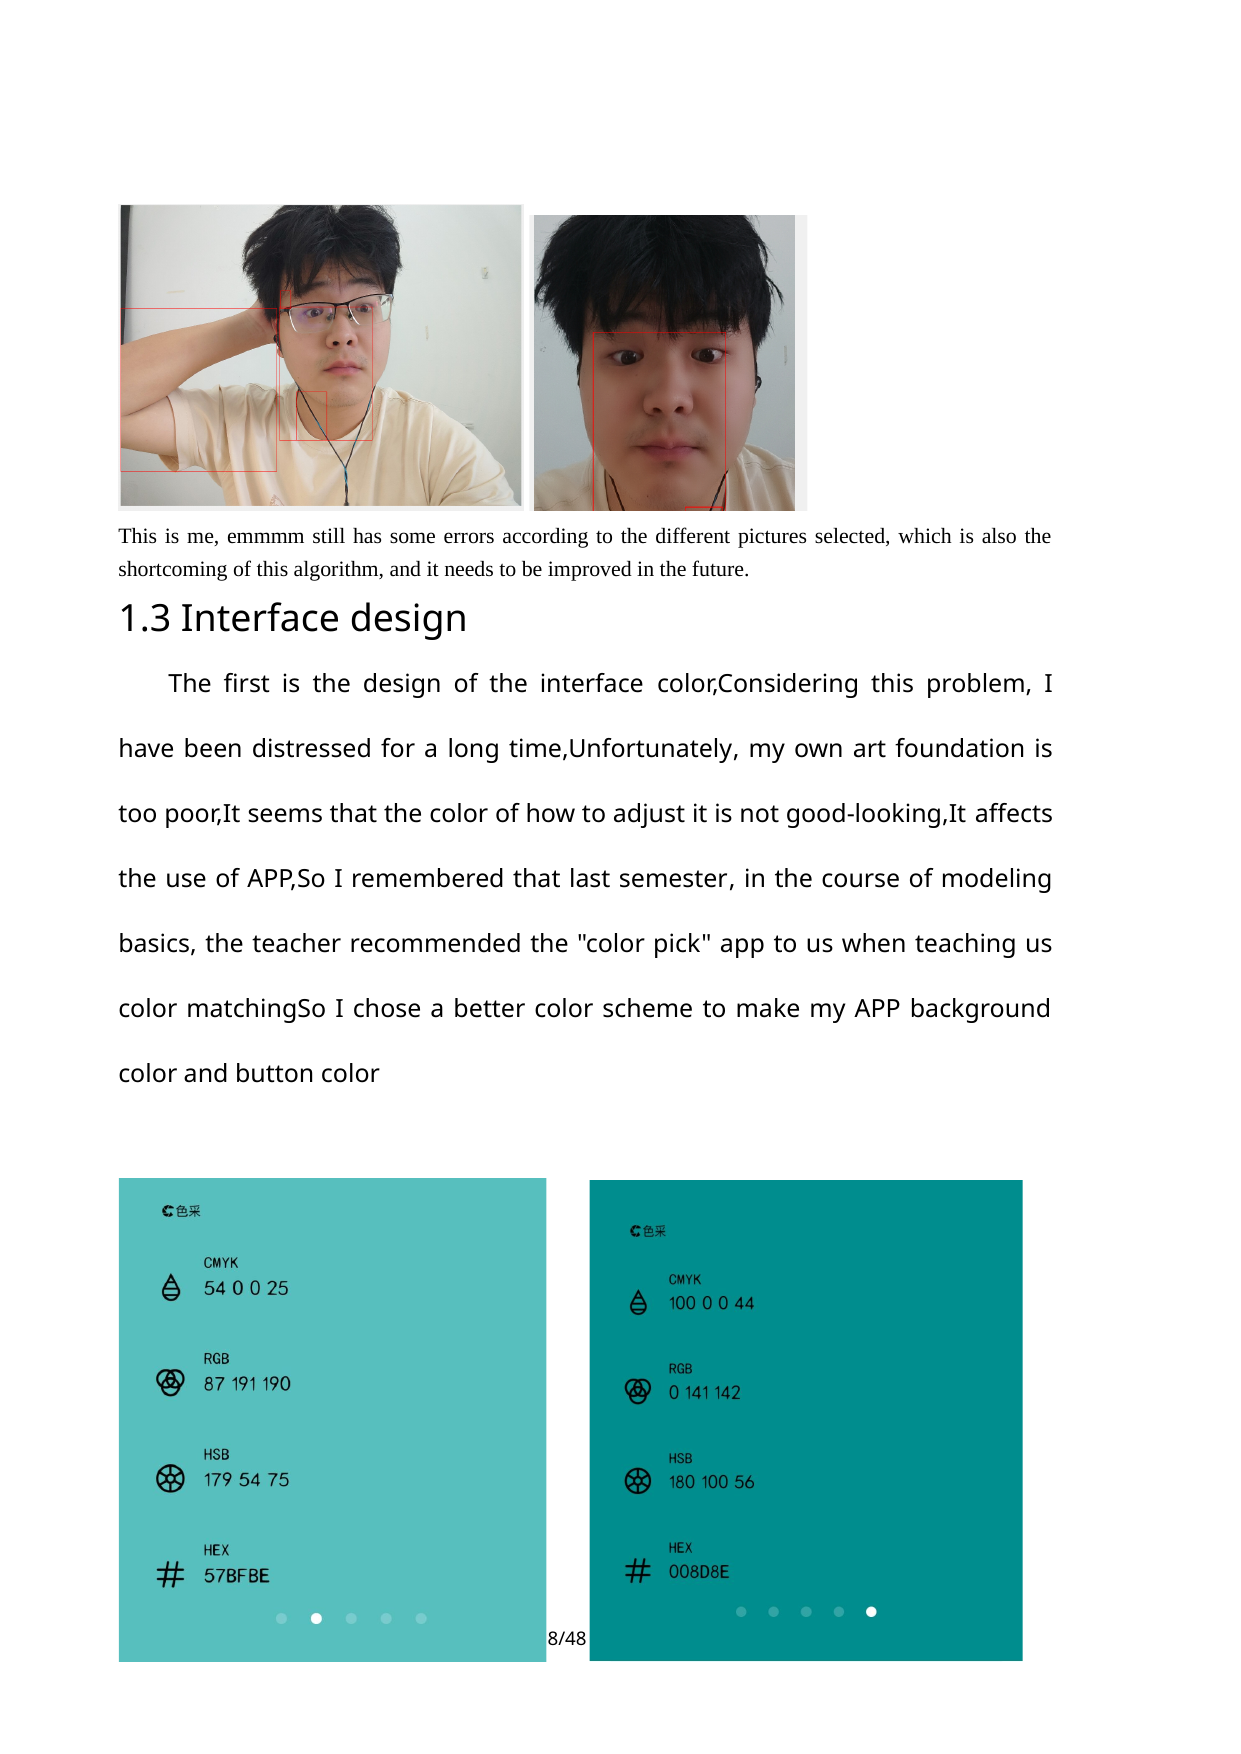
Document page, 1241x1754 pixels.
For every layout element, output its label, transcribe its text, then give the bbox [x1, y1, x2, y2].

text The first is the design of the interface color,Considering this problem, I have been distressed for a long time,Unfortunately, my own art foundation is too poor,It seems that the color of how to adjust it is not good-looking,It affects the use of APP,So I remembered that last semester, in the course of modeling basics, the teacher recommended the "color pick" app to us when teaching us color matchingSo I chose a better color scheme to make my APP background color and button color [118, 650, 1053, 1105]
picture [118, 1178, 547, 1662]
picture [589, 1180, 1023, 1662]
text This is me, emmmm still has some errors according to the different pictures selected, which is also the shortcoming of this algorithm, and it needs to be improved in the future. [118, 520, 1053, 585]
picture [529, 215, 808, 511]
text 1.3 Interface design [118, 585, 1053, 650]
picture [118, 204, 524, 511]
